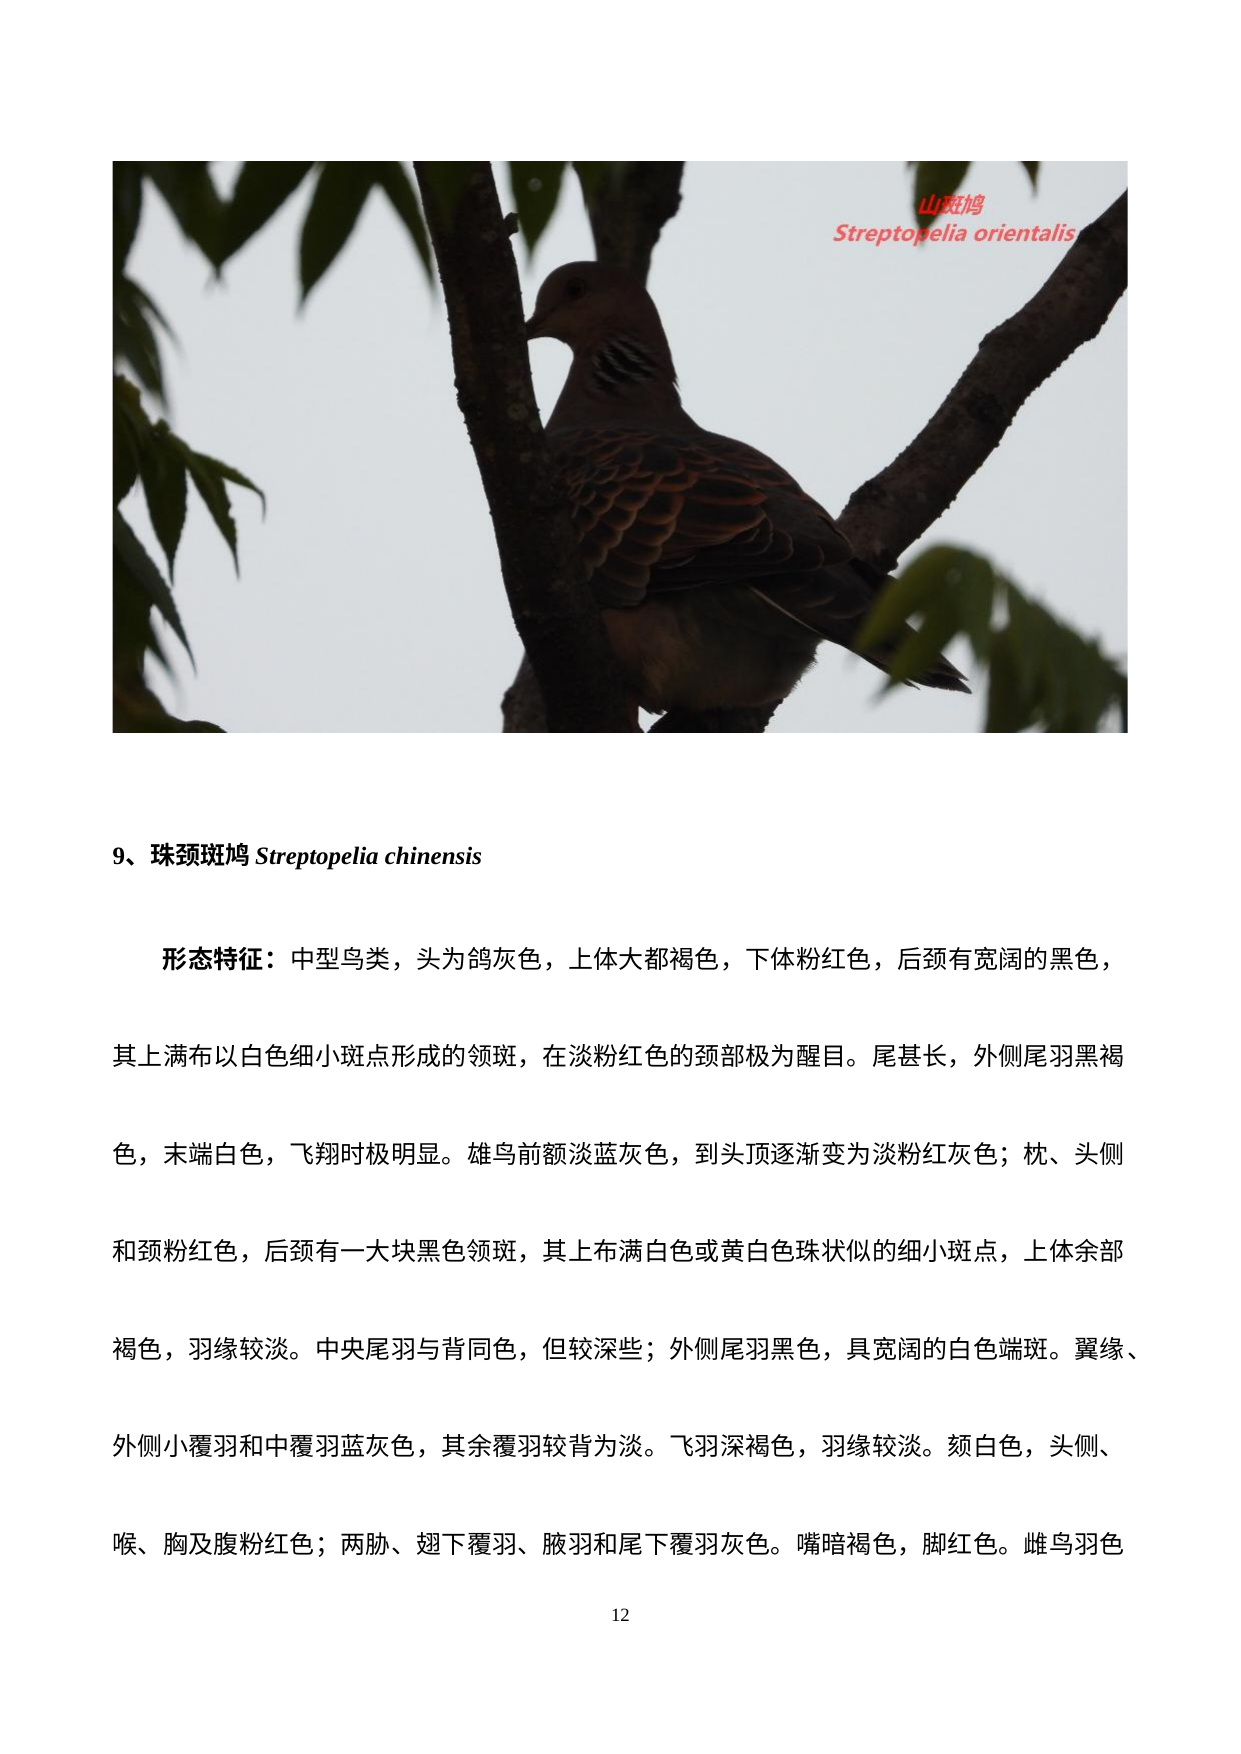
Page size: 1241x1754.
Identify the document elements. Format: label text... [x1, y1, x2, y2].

subtitle 9、珠颈斑鸠Streptopelia chinensis [112, 821, 1128, 886]
picture [112, 161, 1128, 733]
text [112, 925, 1128, 1575]
